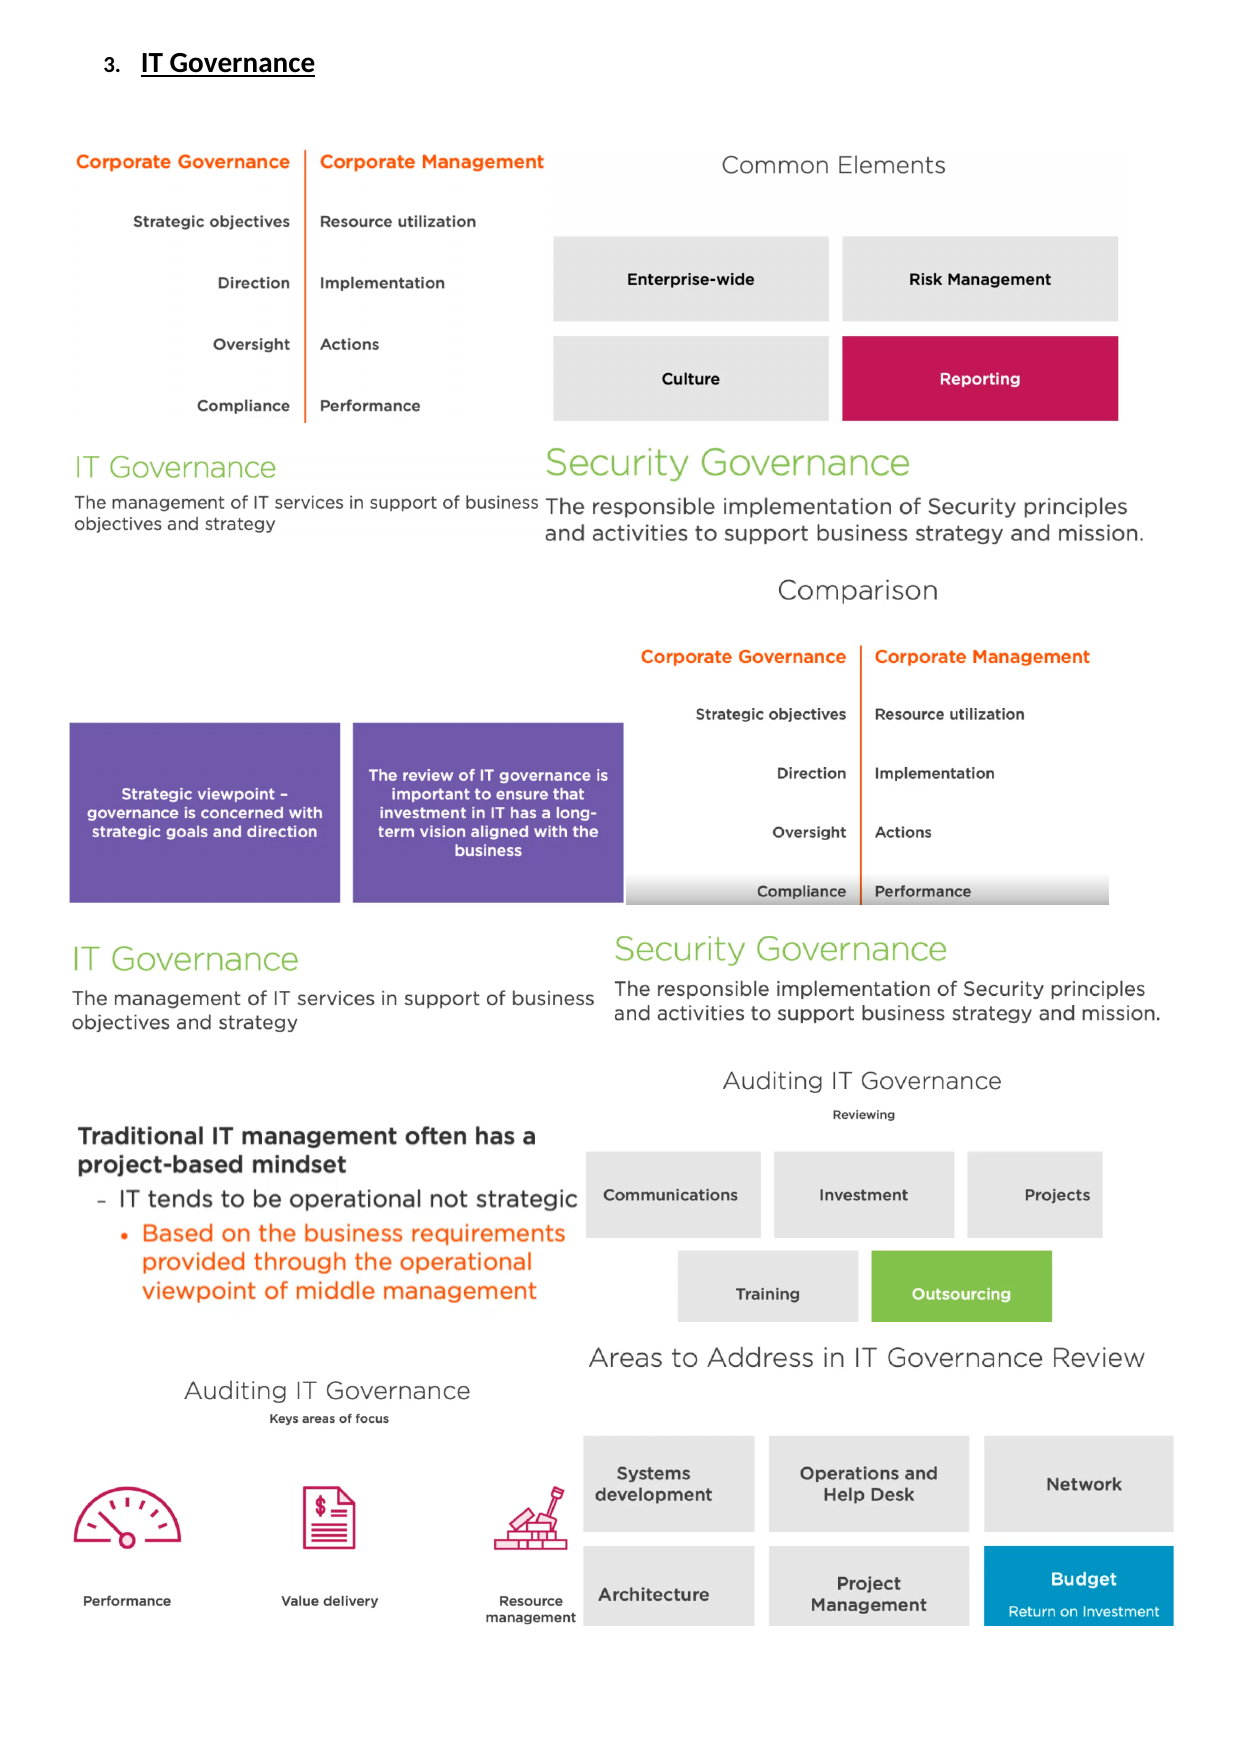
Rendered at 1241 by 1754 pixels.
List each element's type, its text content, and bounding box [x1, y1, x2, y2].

picture [1077, 1572, 1086, 1585]
picture [1135, 1609, 1144, 1616]
picture [65, 564, 1109, 905]
picture [1100, 1576, 1109, 1585]
picture [1111, 1574, 1116, 1585]
picture [65, 923, 1180, 1049]
picture [65, 441, 1148, 546]
picture [1020, 1608, 1040, 1616]
picture [1053, 1573, 1073, 1585]
picture [65, 1067, 1103, 1322]
picture [65, 146, 1124, 423]
picture [1125, 1609, 1134, 1616]
picture [1010, 1607, 1016, 1616]
picture [1089, 1576, 1097, 1588]
picture [1104, 1609, 1110, 1616]
list IT Governance [103, 44, 1240, 80]
picture [65, 1340, 1174, 1626]
